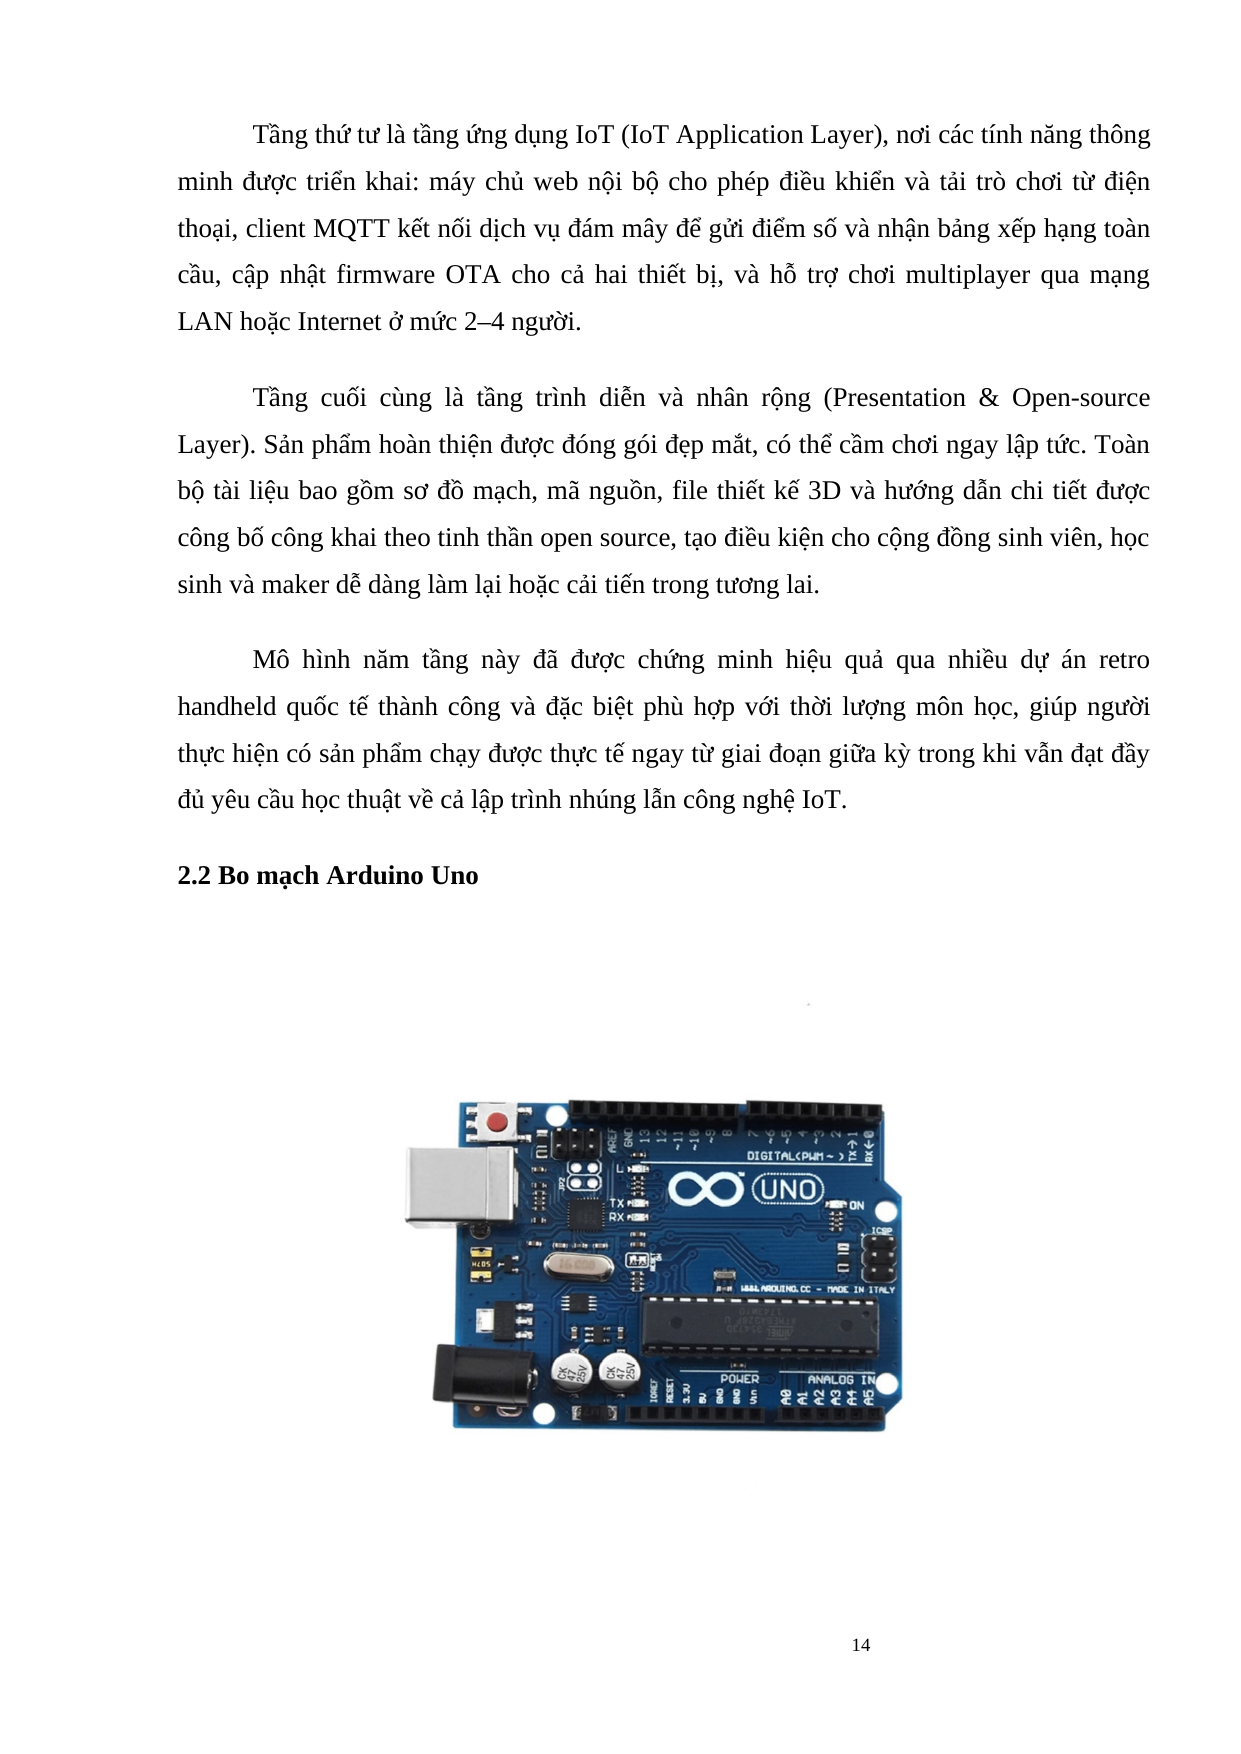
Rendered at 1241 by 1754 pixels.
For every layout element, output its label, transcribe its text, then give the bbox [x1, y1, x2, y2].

text Tầng cuối cùng là tầng trình diễn và nhân rộng (Presentation & Open-source Layer). Sản phẩm hoàn thiện được đóng gói đẹp mắt, có thể cầm chơi ngay lập tức. Toàn bộ tài liệu bao gồm sơ đồ mạch, mã nguồn, file thiết kế 3D và hướng dẫn chi tiết được công bố công khai theo tinh thần open source, tạo điều kiện cho cộng đồng sinh viên, học sinh và maker dễ dàng làm lại hoặc cải tiến trong tương lai. [177, 381, 1152, 599]
text Mô hình năm tầng này đã được chứng minh hiệu quả qua nhiều dự án retro handheld quốc tế thành công và đặc biệt phù hợp với thời lượng môn học, giúp người thực hiện có sản phẩm chạy được thực tế ngay từ giai đoạn giữa kỳ trong khi vẫn đạt đầy đủ yêu cầu học thuật về cả lập trình nhúng lẫn công nghệ IoT. [177, 643, 1152, 815]
picture [318, 942, 1011, 1597]
subtitle 2.2 Bo mạch Arduino Uno [177, 859, 1152, 891]
text Tầng thứ tư là tầng ứng dụng IoT (IoT Application Layer), nơi các tính năng thông minh được triển khai: máy chủ web nội bộ cho phép điều khiển và tải trò chơi từ điện thoại, client MQTT kết nối dịch vụ đám mây để gửi điểm số và nhận bảng xếp hạng toàn cầu, cập nhật firmware OTA cho cả hai thiết bị, và hỗ trợ chơi multiplayer qua mạng LAN hoặc Internet ở mức 2–4 người. [177, 118, 1152, 336]
